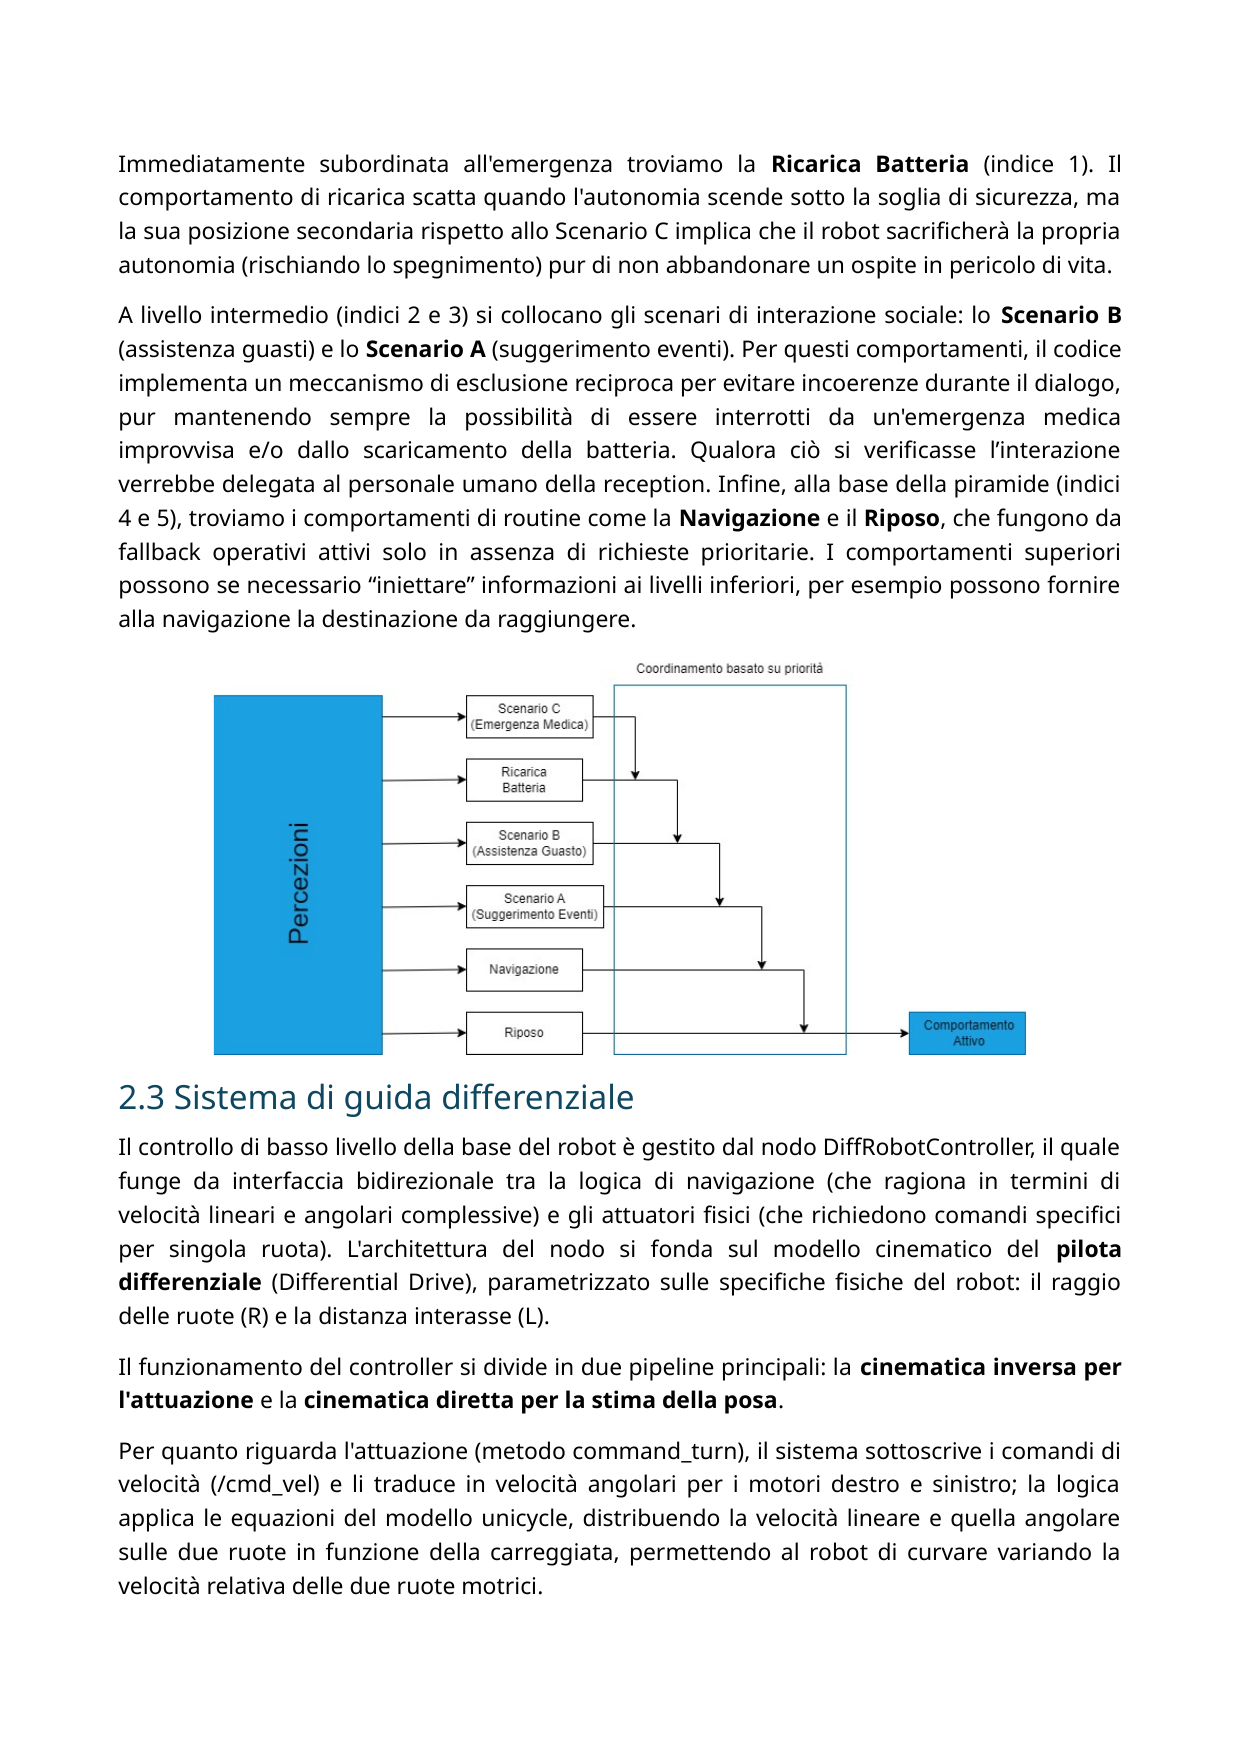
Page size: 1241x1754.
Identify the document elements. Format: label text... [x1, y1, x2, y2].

text Il controllo di basso livello della base del robot è gestito dal nodo DiffRobotController, il quale funge da interfaccia bidirezionale tra la logica di navigazione (che ragiona in termini di velocità lineari e angolari complessive) e gli attuatori fisici (che richiedono comandi specifici per singola ruota). L'architettura del nodo si fonda sul modello cinematico del pilota differenziale (Differential Drive), parametrizzato sulle specifiche fisiche del robot: il raggio delle ruote (R) e la distanza interasse (L). [118, 1131, 1122, 1331]
subtitle 2.3 Sistema di guida differenziale [118, 1074, 1122, 1119]
picture [213, 653, 1027, 1055]
text A livello intermedio (indici 2 e 3) si collocano gli scenari di interazione sociale: lo Scenario B (assistenza guasti) e lo Scenario A (suggerimento eventi). Per questi comportamenti, il codice implementa un meccanismo di esclusione reciproca per evitare incoerenze durante il dialogo, pur mantenendo sempre la possibilità di essere interrotti da un'emergenza medica improvvisa e/o dallo scaricamento della batteria. Qualora ciò si verificasse l’interazione verrebbe delegata al personale umano della reception. Infine, alla base della piramide (indici 4 e 5), troviamo i comportamenti di routine come la Navigazione e il Riposo, che fungono da fallback operativi attivi solo in assenza di richieste prioritarie. I comportamenti superiori possono se necessario “iniettare” informazioni ai livelli inferiori, per esempio possono fornire alla navigazione la destinazione da raggiungere. [118, 299, 1122, 634]
text Immediatamente subordinata all'emergenza troviamo la Ricarica Batteria (indice 1). Il comportamento di ricarica scatta quando l'autonomia scende sotto la soglia di sicurezza, ma la sua posizione secondaria rispetto allo Scenario C implica che il robot sacrificherà la propria autonomia (rischiando lo spegnimento) pur di non abbandonare un ospite in pericolo di vita. [118, 148, 1122, 280]
text Il funzionamento del controller si divide in due pipeline principali: la cinematica inversa per l'attuazione e la cinematica diretta per la stima della posa. [118, 1350, 1122, 1415]
text Per quanto riguarda l'attuazione (metodo command_turn), il sistema sottoscrive i comandi di velocità (/cmd_vel) e li traduce in velocità angolari per i motori destro e sinistro; la logica applica le equazioni del modello unicycle, distribuendo la velocità lineare e quella angolare sulle due ruote in funzione della carreggiata, permettendo al robot di curvare variando la velocità relativa delle due ruote motrici. [118, 1434, 1122, 1601]
